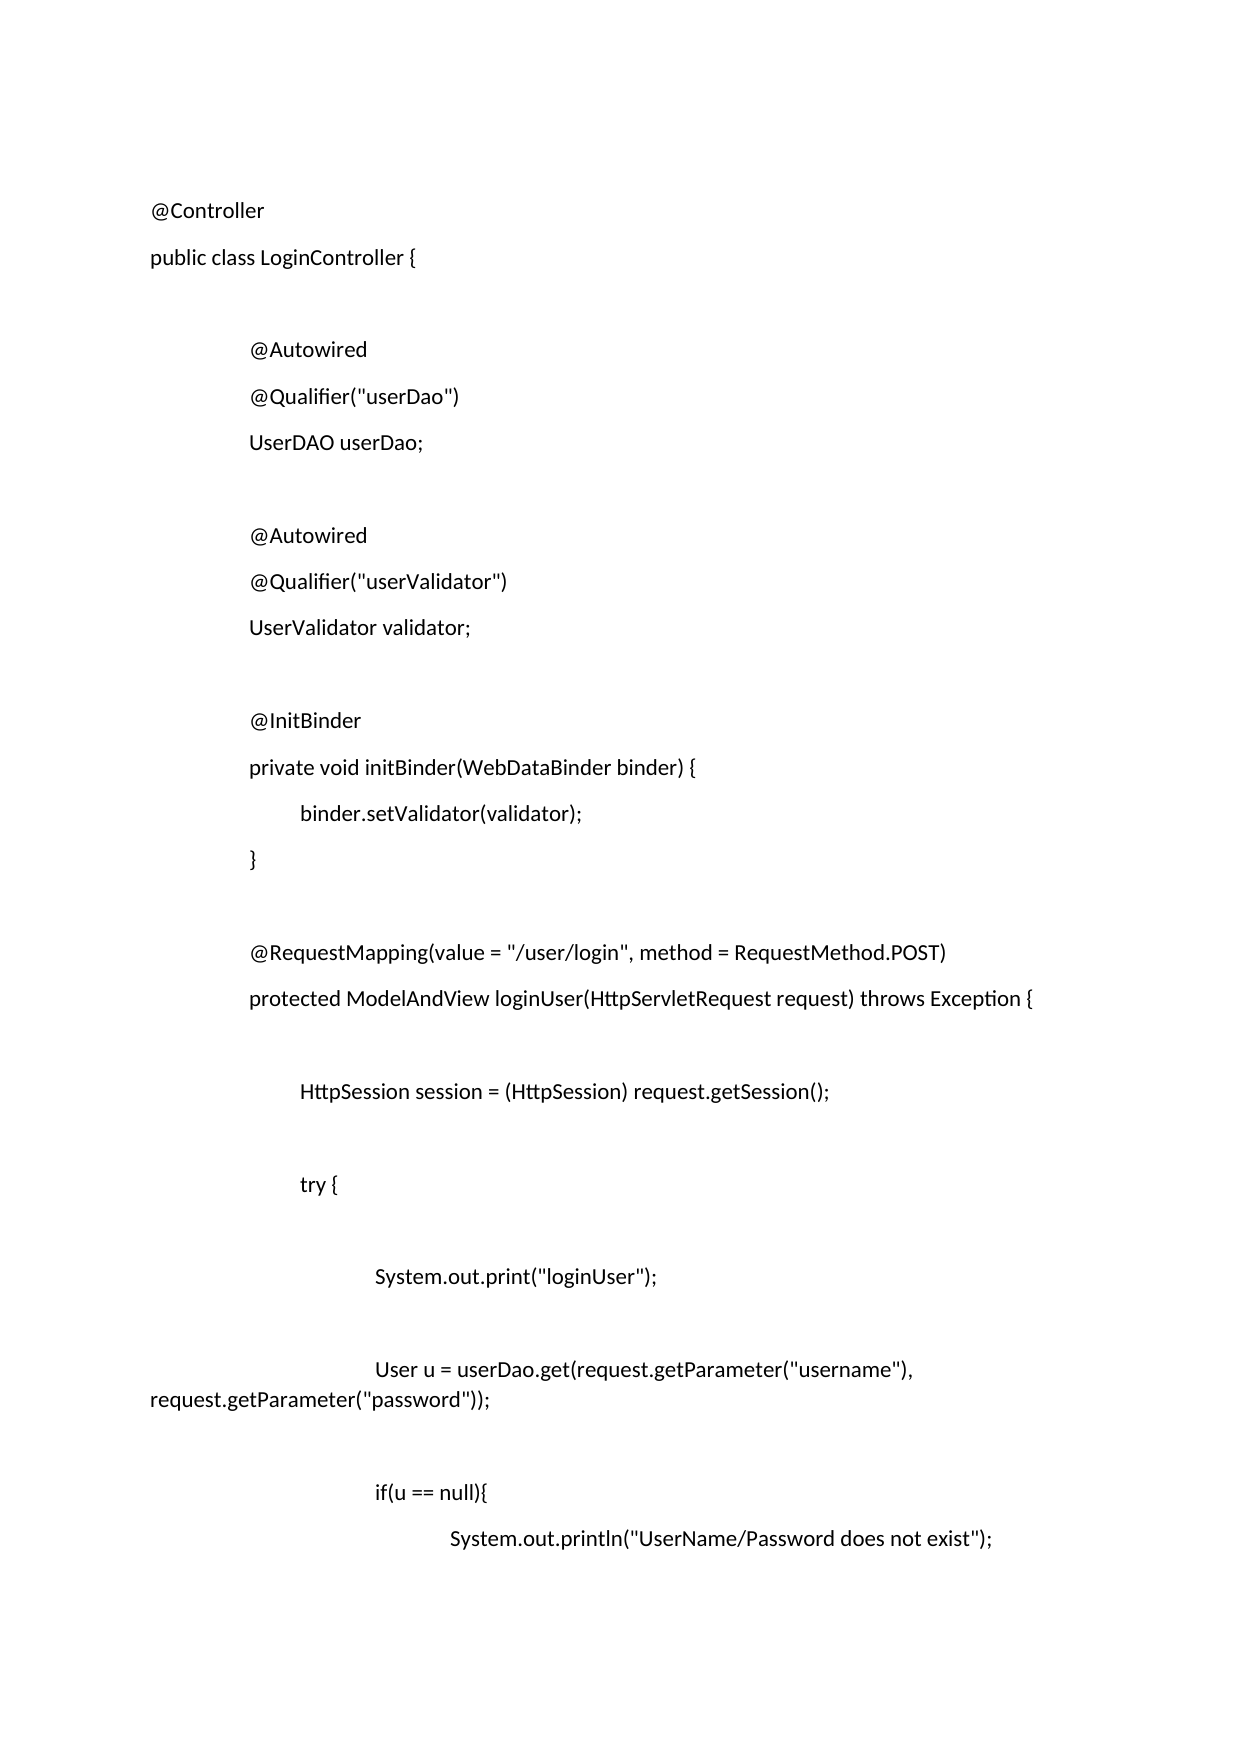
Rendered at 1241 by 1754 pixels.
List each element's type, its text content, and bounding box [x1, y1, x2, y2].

text try { [150, 1170, 1090, 1198]
text System.out.println("UserName/Password does not exist"); [150, 1524, 1090, 1552]
text @Controller [150, 196, 1090, 224]
text UserValidator validator; [150, 613, 1090, 642]
text binder.setValidator(validator); [150, 799, 1090, 827]
text @Qualifier("userDao") [150, 382, 1090, 410]
text @Qualifier("userValidator") [150, 567, 1090, 595]
text if(u == null){ [150, 1478, 1090, 1506]
text System.out.print("loginUser"); [150, 1262, 1090, 1291]
text UserDAO userDao; [150, 428, 1090, 456]
text @Autowired [150, 335, 1090, 363]
text private void initBinder(WebDataBinder binder) { [150, 753, 1090, 781]
text @Autowired [150, 521, 1090, 549]
text @InitBinder [150, 706, 1090, 734]
text } [150, 845, 1090, 873]
text @RequestMapping(value = "/user/login", method = RequestMethod.POST) [150, 938, 1090, 966]
text protected ModelAndView loginUser(HttpServletRequest request) throws Exception { [150, 984, 1090, 1012]
text User u = userDao.get(request.getParameter("username"), request.getParameter("password")); [150, 1355, 1090, 1413]
text public class LoginController { [150, 243, 1090, 271]
text HttpSession session = (HttpSession) request.getSession(); [150, 1077, 1090, 1105]
